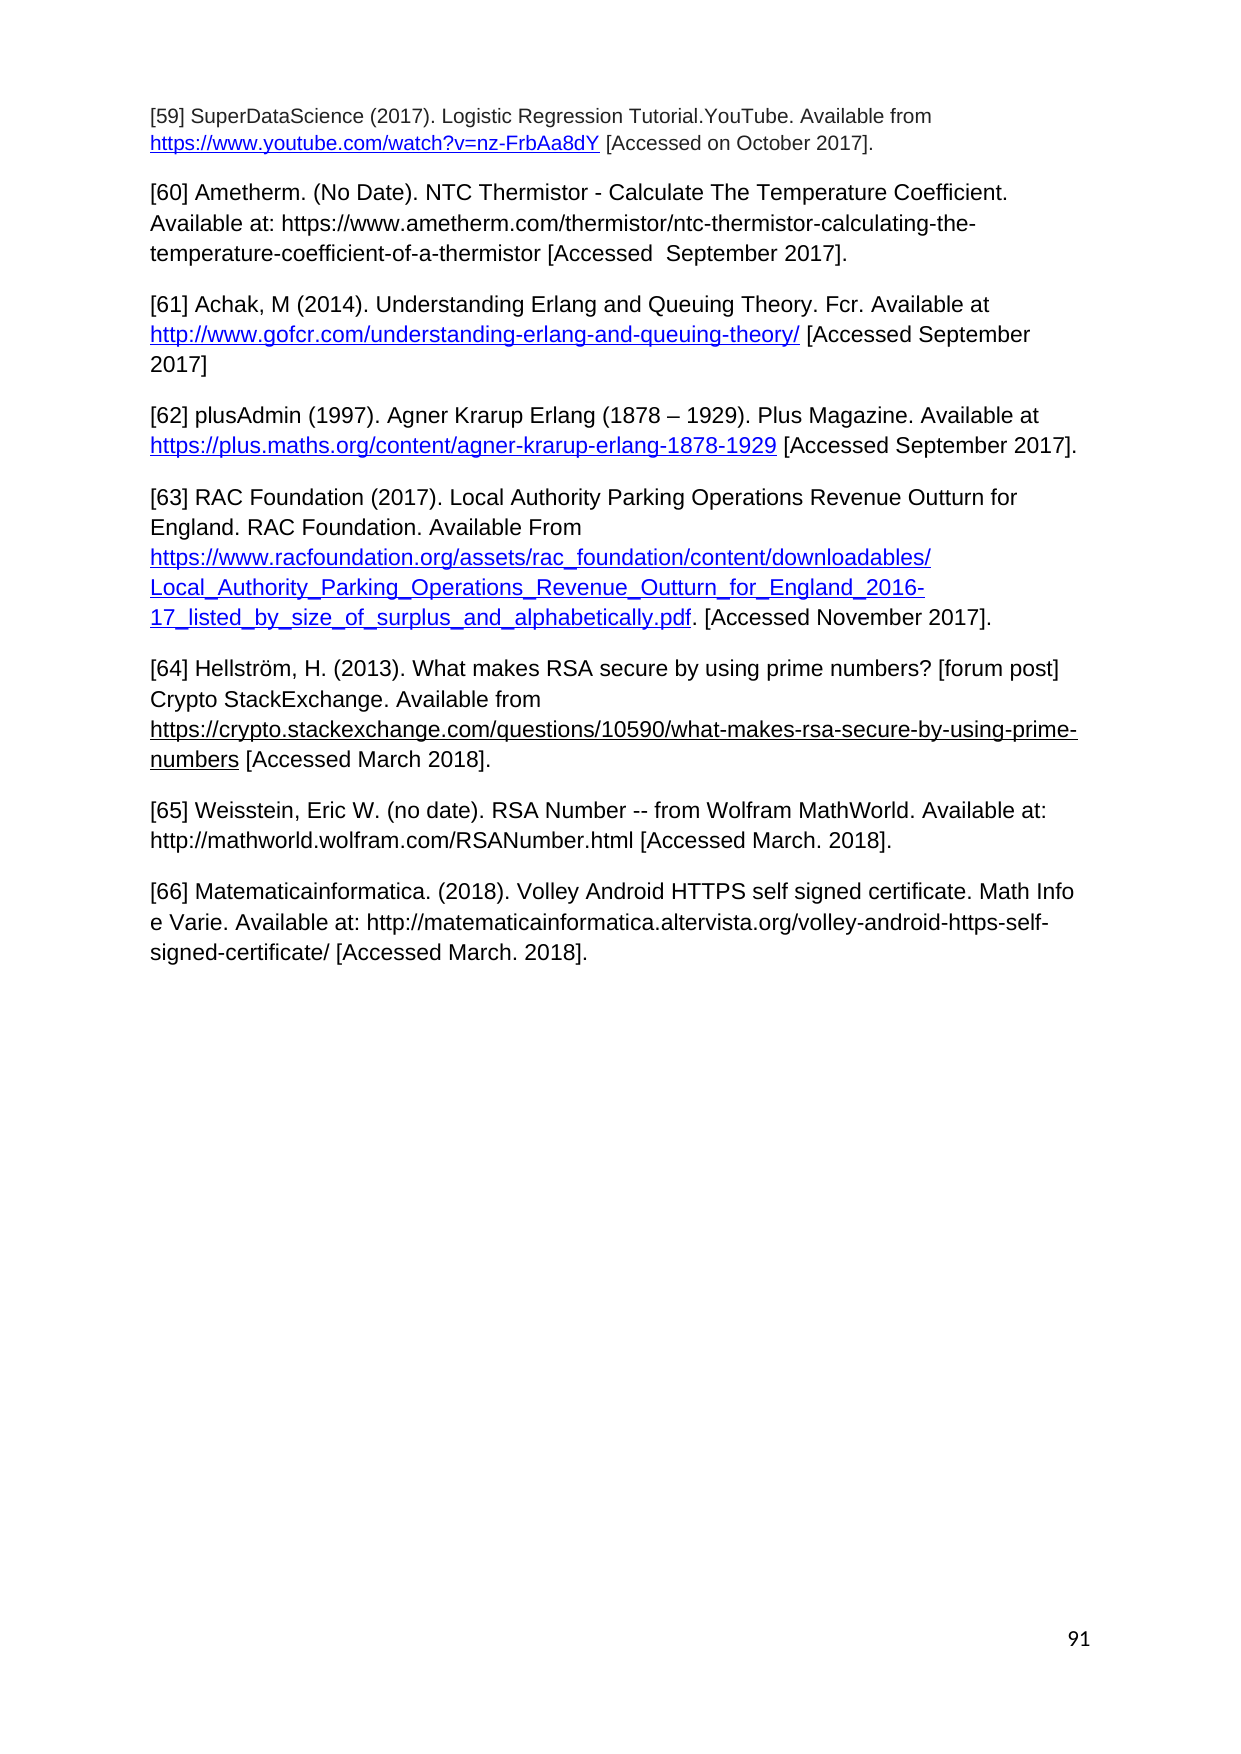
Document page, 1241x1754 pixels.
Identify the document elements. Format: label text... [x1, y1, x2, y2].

text [62] plusAdmin (1997). Agner Krarup Erlang (1878 – 1929). Plus Magazine. Available at https://plus.maths.org/content/agner-krarup-erlang-1878-1929 [Accessed September 2017]. [150, 402, 1090, 459]
text [64] Hellström, H. (2013). What makes RSA secure by using prime numbers? [forum post] Crypto StackExchange. Available from https://crypto.stackexchange.com/questions/10590/what-makes-rsa-secure-by-using-prime-numbers [Accessed March 2018]. [150, 655, 1090, 772]
text [63] RAC Foundation (2017). Local Authority Parking Operations Revenue Outturn for England. RAC Foundation. Available From https://www.racfoundation.org/assets/rac_foundation/content/downloadables/Local_Authority_Parking_Operations_Revenue_Outturn_for_England_2016-17_listed_by_size_of_surplus_and_alphabetically.pdf. [Accessed November 2017]. [150, 483, 1090, 631]
text [59] SuperDataScience (2017). Logistic Regression Tutorial.YouTube. Available from https://www.youtube.com/watch?v=nz-FrbAa8dY [Accessed on October 2017]. [150, 103, 1090, 155]
text [61] Achak, M (2014). Understanding Erlang and Queuing Theory. Fcr. Available at http://www.gofcr.com/understanding-erlang-and-queuing-theory/ [Accessed September 2017] [150, 291, 1090, 377]
text [65] Weisstein, Eric W. (no date). RSA Number -- from Wolfram MathWorld. Available at: http://mathworld.wolfram.com/RSANumber.html [Accessed March. 2018]. [150, 797, 1090, 853]
text [60] Ametherm. (No Date). NTC Thermistor - Calculate The Temperature Coefficient. Available at: https://www.ametherm.com/thermistor/ntc-thermistor-calculating-the-temperature-coefficient-of-a-thermistor [Accessed September 2017]. [150, 179, 1090, 266]
text [66] Matematicainformatica. (2018). Volley Android HTTPS self signed certificate. Math Info e Varie. Available at: http://matematicainformatica.altervista.org/volley-android-https-self-signed-certificate/ [Accessed March. 2018]. [150, 878, 1090, 965]
